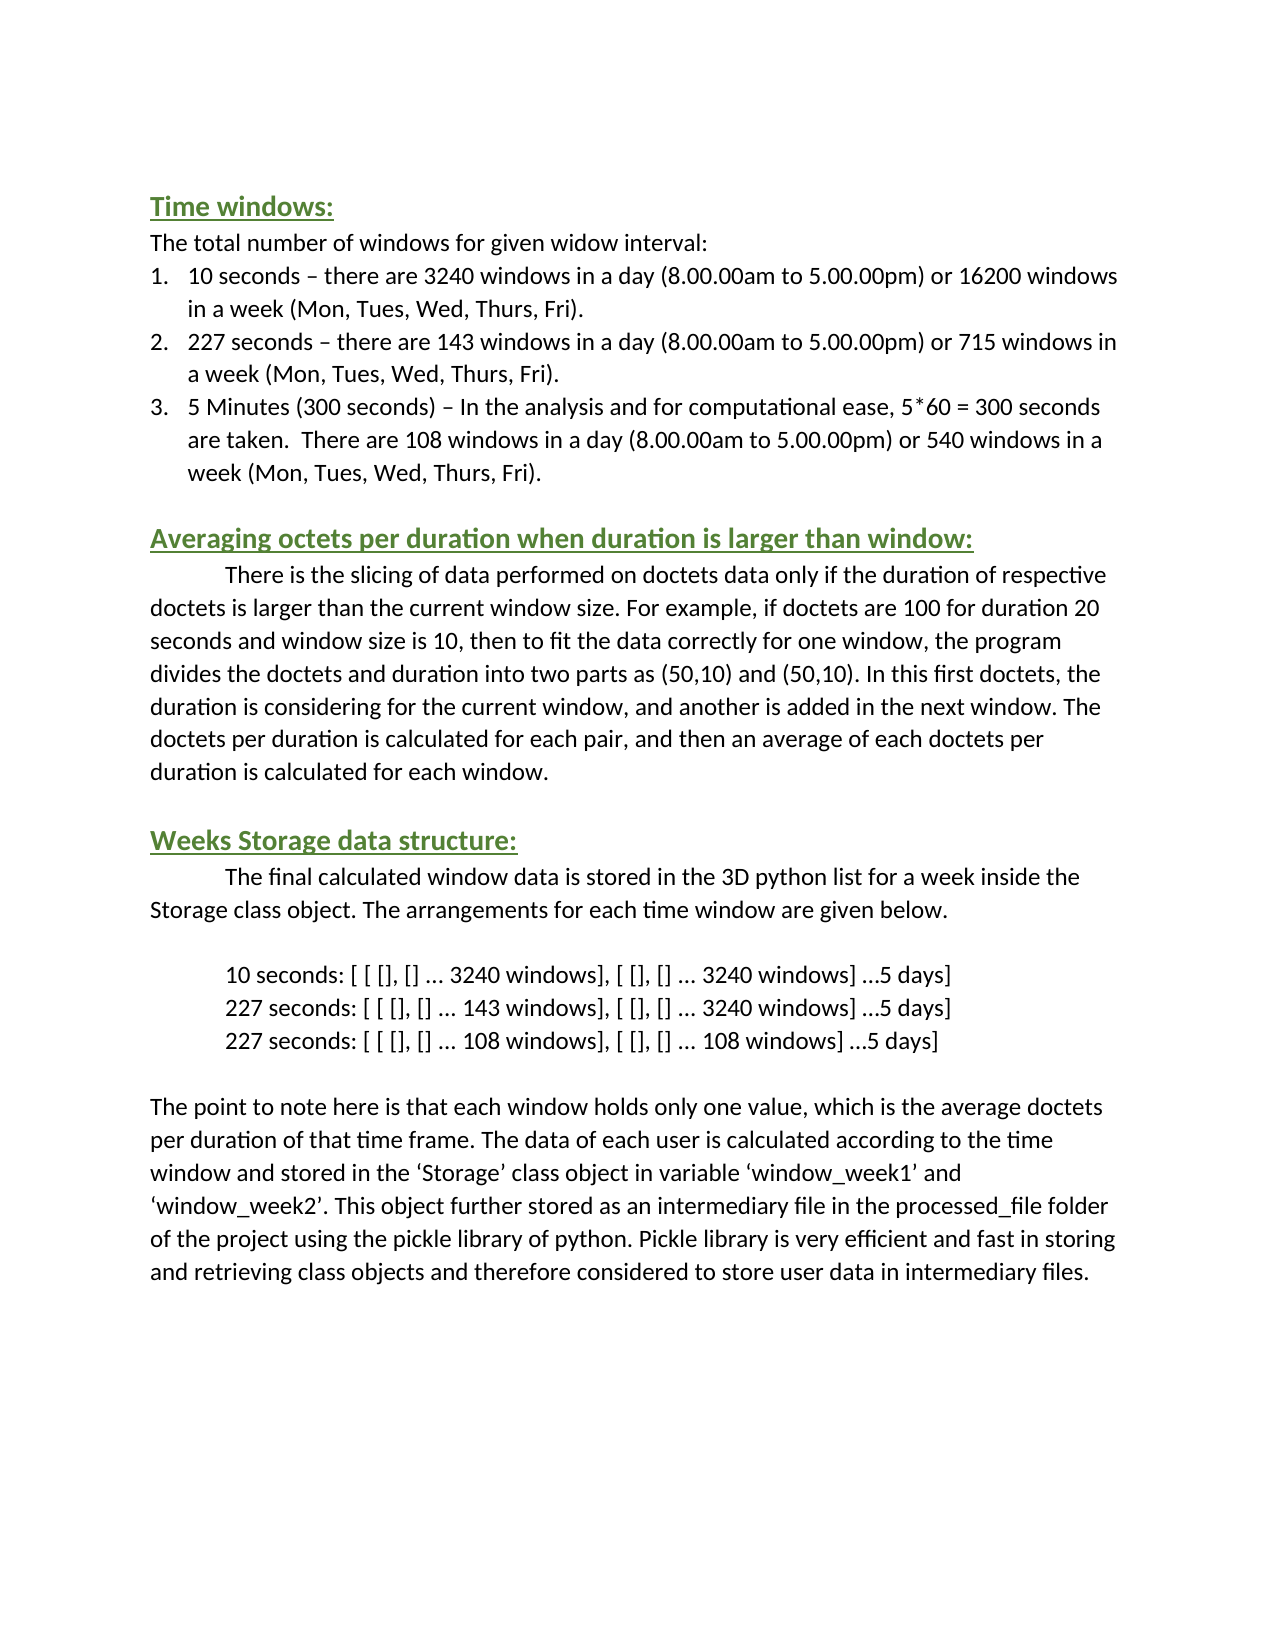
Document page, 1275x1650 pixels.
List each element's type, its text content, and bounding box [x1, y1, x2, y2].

list 227 seconds: [ [ [], [] ... 143 windows], [ [], [] ... 3240 windows] …5 days] [225, 992, 1125, 1023]
list There is the slicing of data performed on doctets data only if the duration of respective doctets is larger than the current window size. For example, if doctets are 100 for duration 20 seconds and window size is 10, then to fit the data correctly for one window, the program divides the doctets and duration into two parts as (50,10) and (50,10). In this first doctets, the duration is considering for the current window, and another is added in the next window. The doctets per duration is calculated for each pair, and then an average of each doctets per duration is calculated for each window. [150, 559, 1125, 787]
list Averaging octets per duration when duration is larger than window: [150, 521, 1125, 556]
list Time windows: [150, 188, 1125, 224]
list 227 seconds – there are 143 windows in a day (8.00.00am to 5.00.00pm) or 715 windows in a week (Mon, Tues, Wed, Thurs, Fri). [150, 326, 1125, 389]
list Weeks Storage data structure: [150, 822, 1125, 858]
list The point to note here is that each window holds only one value, which is the average doctets per duration of that time frame. The data of each user is calculated according to the time window and stored in the ‘Storage’ class object in variable ‘window_week1’ and ‘window_week2’. This object further stored as an intermediary file in the processed_file folder of the project using the pickle library of python. Pickle library is very efficient and fast in storing and retrieving class objects and therefore considered to store user data in intermediary files. [150, 1091, 1125, 1286]
list The final calculated window data is stored in the 3D python list for a week inside the Storage class object. The arrangements for each time window are given below. [150, 861, 1125, 924]
list 10 seconds: [ [ [], [] ... 3240 windows], [ [], [] ... 3240 windows] …5 days] [225, 959, 1125, 990]
list 5 Minutes (300 seconds) – In the analysis and for computational ease, 5*60 = 300 seconds are taken. There are 108 windows in a day (8.00.00am to 5.00.00pm) or 540 windows in a week (Mon, Tues, Wed, Thurs, Fri). [150, 391, 1125, 488]
list The total number of windows for given widow interval: [150, 227, 1125, 257]
list 227 seconds: [ [ [], [] ... 108 windows], [ [], [] ... 108 windows] …5 days] [225, 1025, 1125, 1056]
list 10 seconds – there are 3240 windows in a day (8.00.00am to 5.00.00pm) or 16200 windows in a week (Mon, Tues, Wed, Thurs, Fri). [150, 260, 1125, 323]
